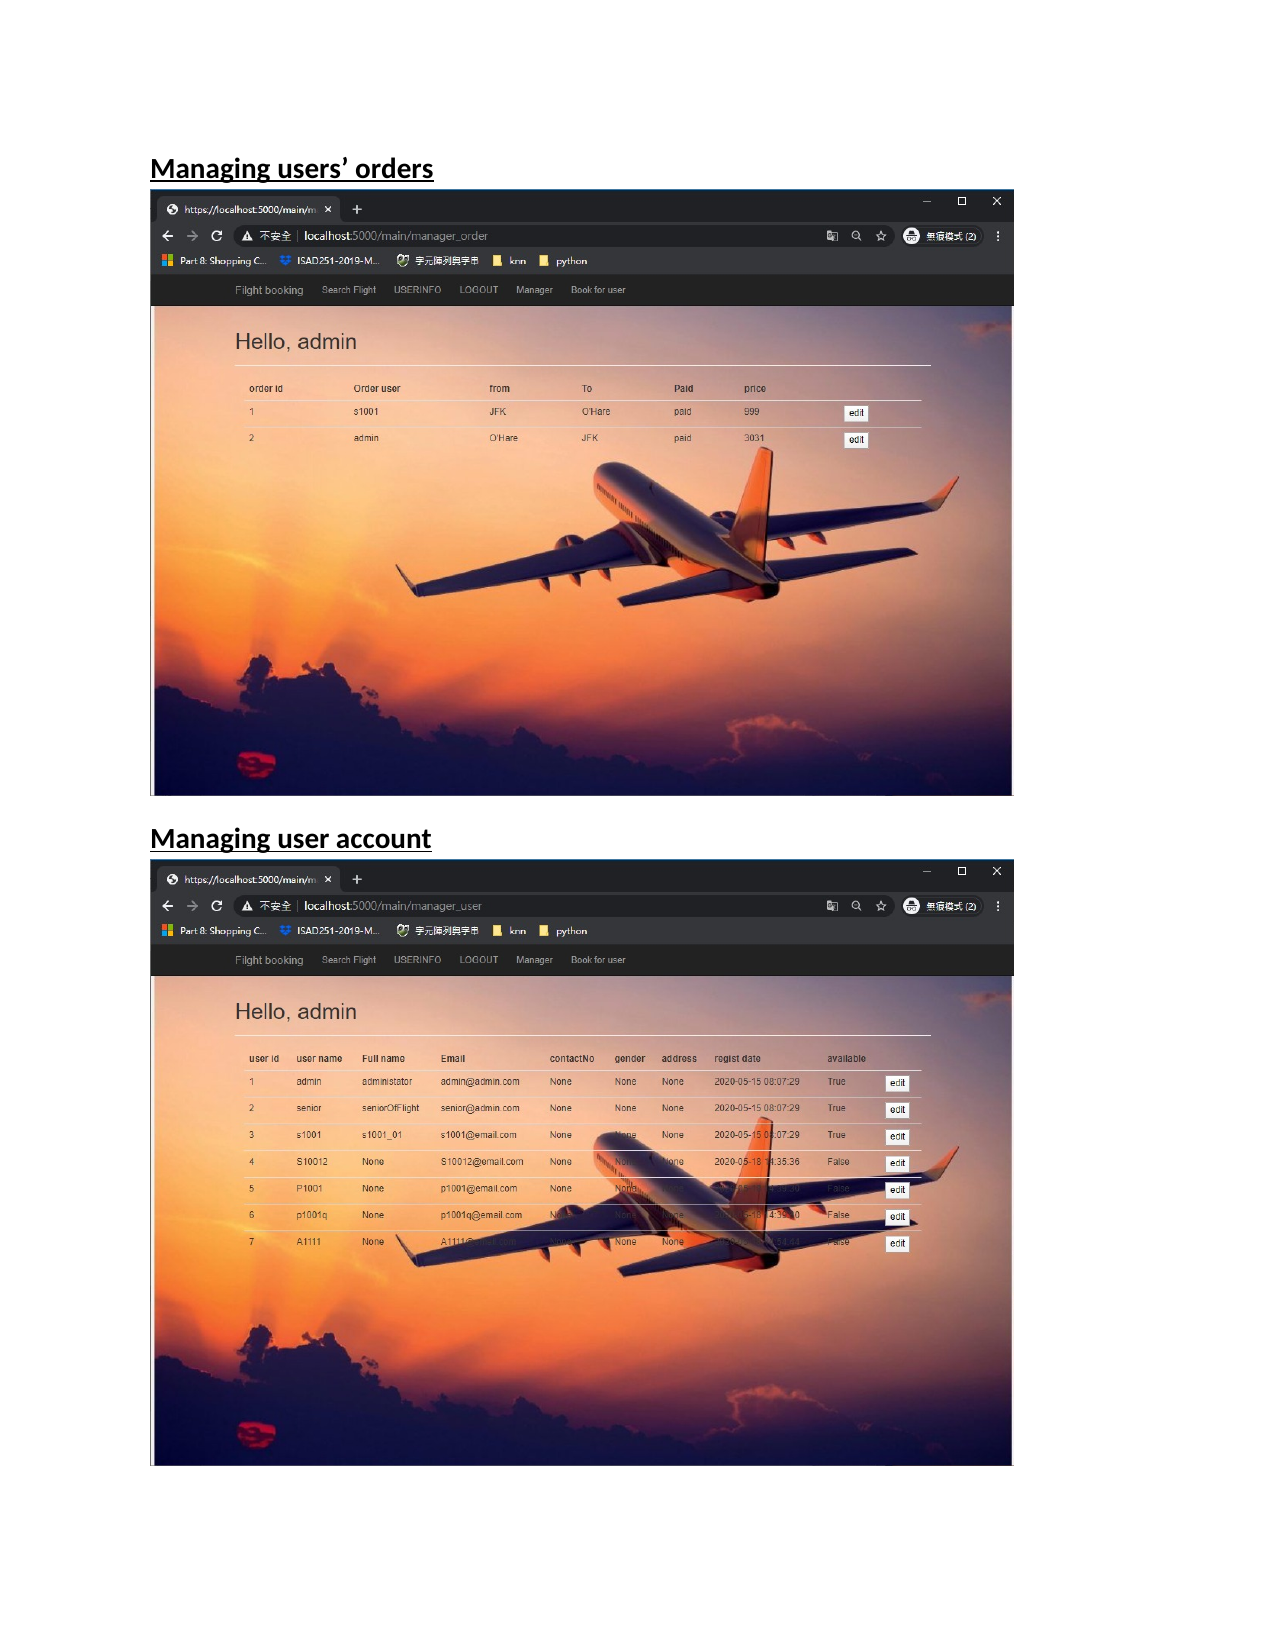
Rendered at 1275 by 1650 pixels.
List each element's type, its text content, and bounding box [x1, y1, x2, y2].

picture [150, 859, 1014, 1466]
picture [150, 189, 1014, 796]
